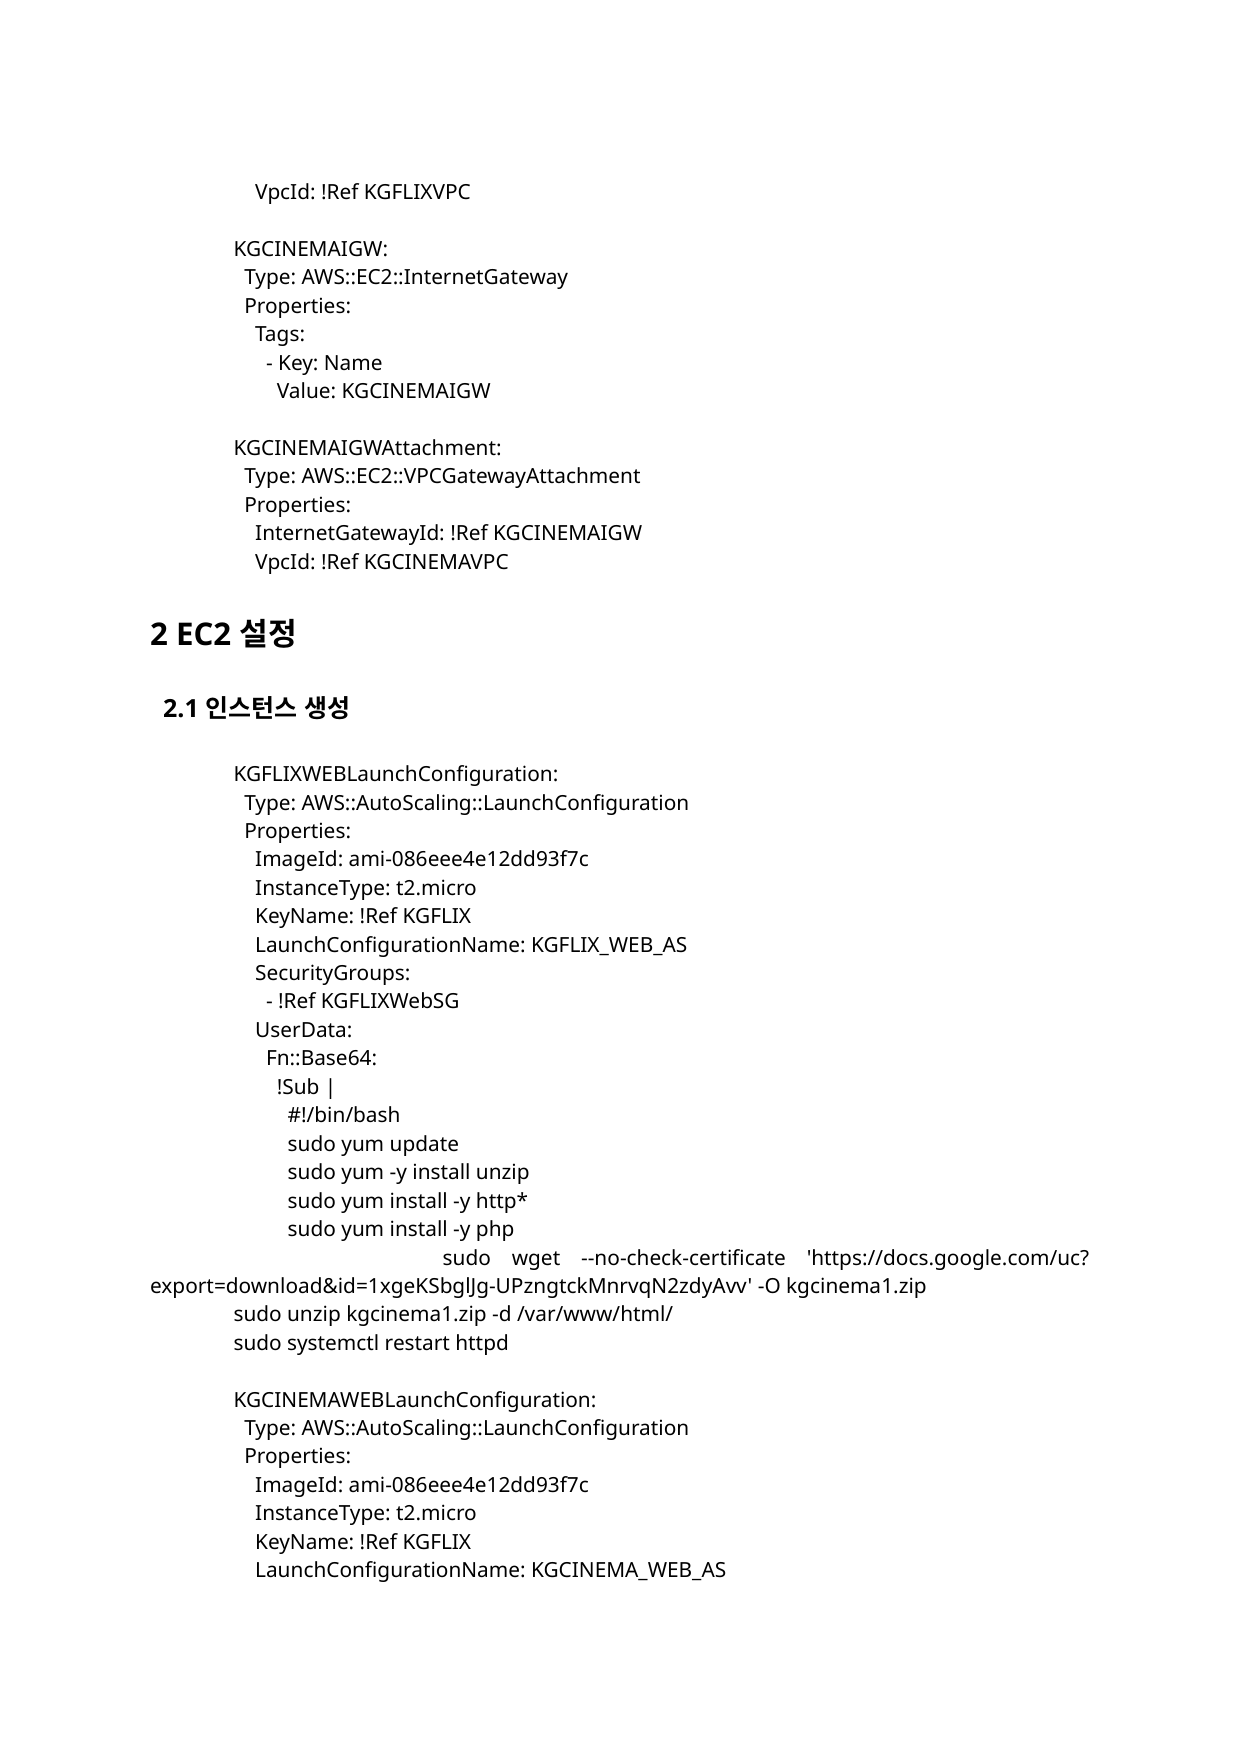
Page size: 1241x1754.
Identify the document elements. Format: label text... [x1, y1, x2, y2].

text Tags: [150, 319, 1090, 348]
text Properties: [150, 816, 1090, 844]
text - !Ref KGFLIXWebSG [150, 987, 1090, 1015]
text 2.1 인스턴스 생성 [150, 689, 1090, 725]
text LaunchConfigurationName: KGCINEMA_WEB_AS [150, 1555, 1090, 1584]
text Fn::Base64: [150, 1043, 1090, 1072]
text Type: AWS::AutoScaling::LaunchConfiguration [150, 1413, 1090, 1442]
text sudo yum -y install unzip [150, 1157, 1090, 1186]
text InstanceType: t2.micro [150, 873, 1090, 901]
text Type: AWS::EC2::VPCGatewayAttachment [150, 462, 1090, 490]
text InternetGatewayId: !Ref KGCINEMAIGW [150, 518, 1090, 547]
text sudo wget --no-check-certificate 'https://docs.google.com/uc?export=download&id=1xgeKSbglJg-UPzngtckMnrvqN2zdyAvv' -O kgcinema1.zip [150, 1243, 1090, 1299]
text KeyName: !Ref KGFLIX [150, 901, 1090, 930]
text #!/bin/bash [150, 1100, 1090, 1129]
text sudo systemctl restart httpd [150, 1328, 1090, 1356]
text Properties: [150, 1442, 1090, 1470]
text InstanceType: t2.micro [150, 1498, 1090, 1527]
text KGCINEMAIGW: [150, 234, 1090, 262]
text - Key: Name [150, 348, 1090, 376]
text UserData: [150, 1015, 1090, 1043]
text Properties: [150, 490, 1090, 518]
text Properties: [150, 291, 1090, 319]
text ImageId: ami-086eee4e12dd93f7c [150, 844, 1090, 873]
text 2 EC2 설정 [150, 609, 1090, 655]
text Value: KGCINEMAIGW [150, 376, 1090, 405]
text VpcId: !Ref KGFLIXVPC [150, 177, 1090, 206]
text KGCINEMAWEBLaunchConfiguration: [150, 1385, 1090, 1413]
text sudo yum install -y php [150, 1214, 1090, 1243]
text ImageId: ami-086eee4e12dd93f7c [150, 1470, 1090, 1498]
text KGFLIXWEBLaunchConfiguration: [150, 759, 1090, 788]
text sudo unzip kgcinema1.zip -d /var/www/html/ [150, 1299, 1090, 1328]
text SecurityGroups: [150, 958, 1090, 987]
text KeyName: !Ref KGFLIX [150, 1527, 1090, 1555]
text KGCINEMAIGWAttachment: [150, 433, 1090, 462]
text Type: AWS::EC2::InternetGateway [150, 262, 1090, 291]
text VpcId: !Ref KGCINEMAVPC [150, 547, 1090, 575]
text Type: AWS::AutoScaling::LaunchConfiguration [150, 788, 1090, 816]
text sudo yum update [150, 1129, 1090, 1157]
text LaunchConfigurationName: KGFLIX_WEB_AS [150, 930, 1090, 958]
text !Sub | [150, 1072, 1090, 1100]
text sudo yum install -y http* [150, 1186, 1090, 1214]
